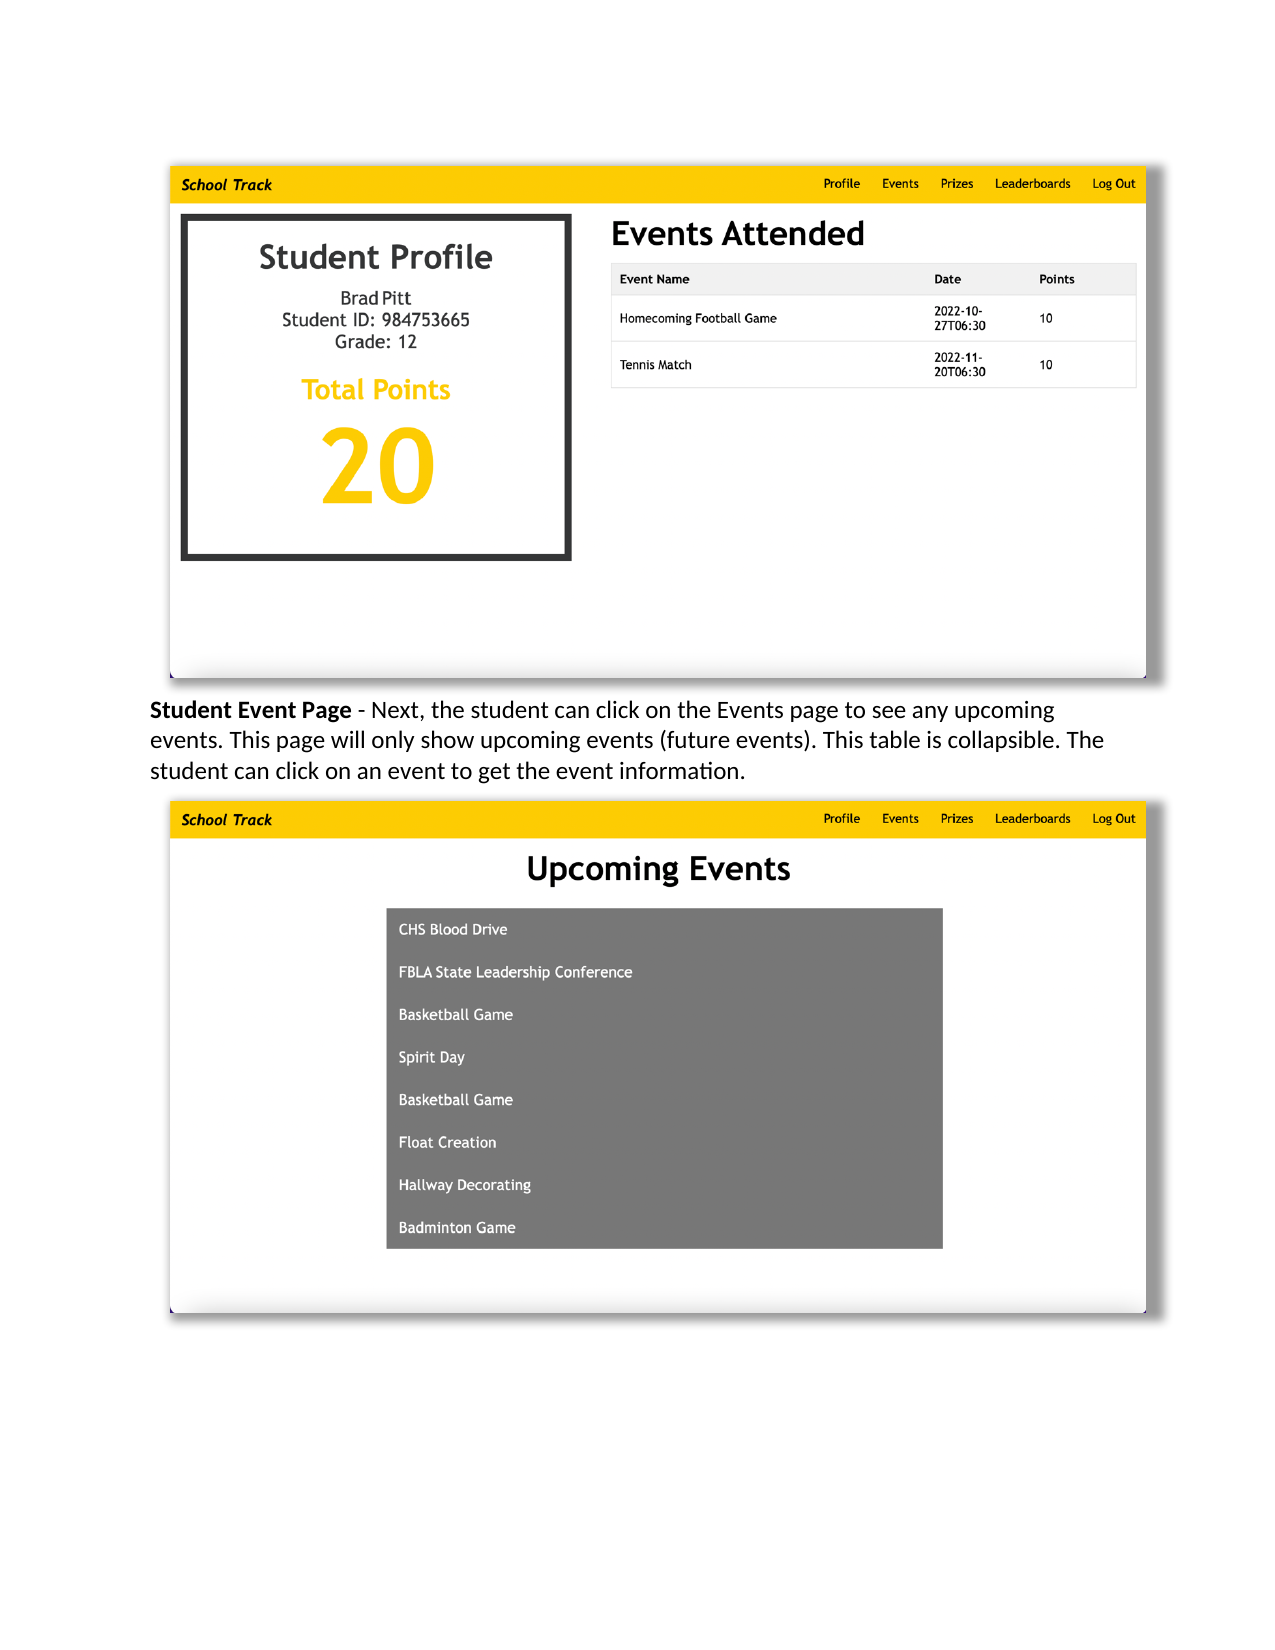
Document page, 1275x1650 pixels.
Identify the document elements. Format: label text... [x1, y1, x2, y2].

text Student Event Page - Next, the student can click on the Events page to see any upcoming events. This page will only show upcoming events (future events). This table is collapsible. The student can click on an event to get the event information. [150, 694, 1125, 785]
picture [170, 801, 1146, 1313]
picture [170, 166, 1146, 678]
